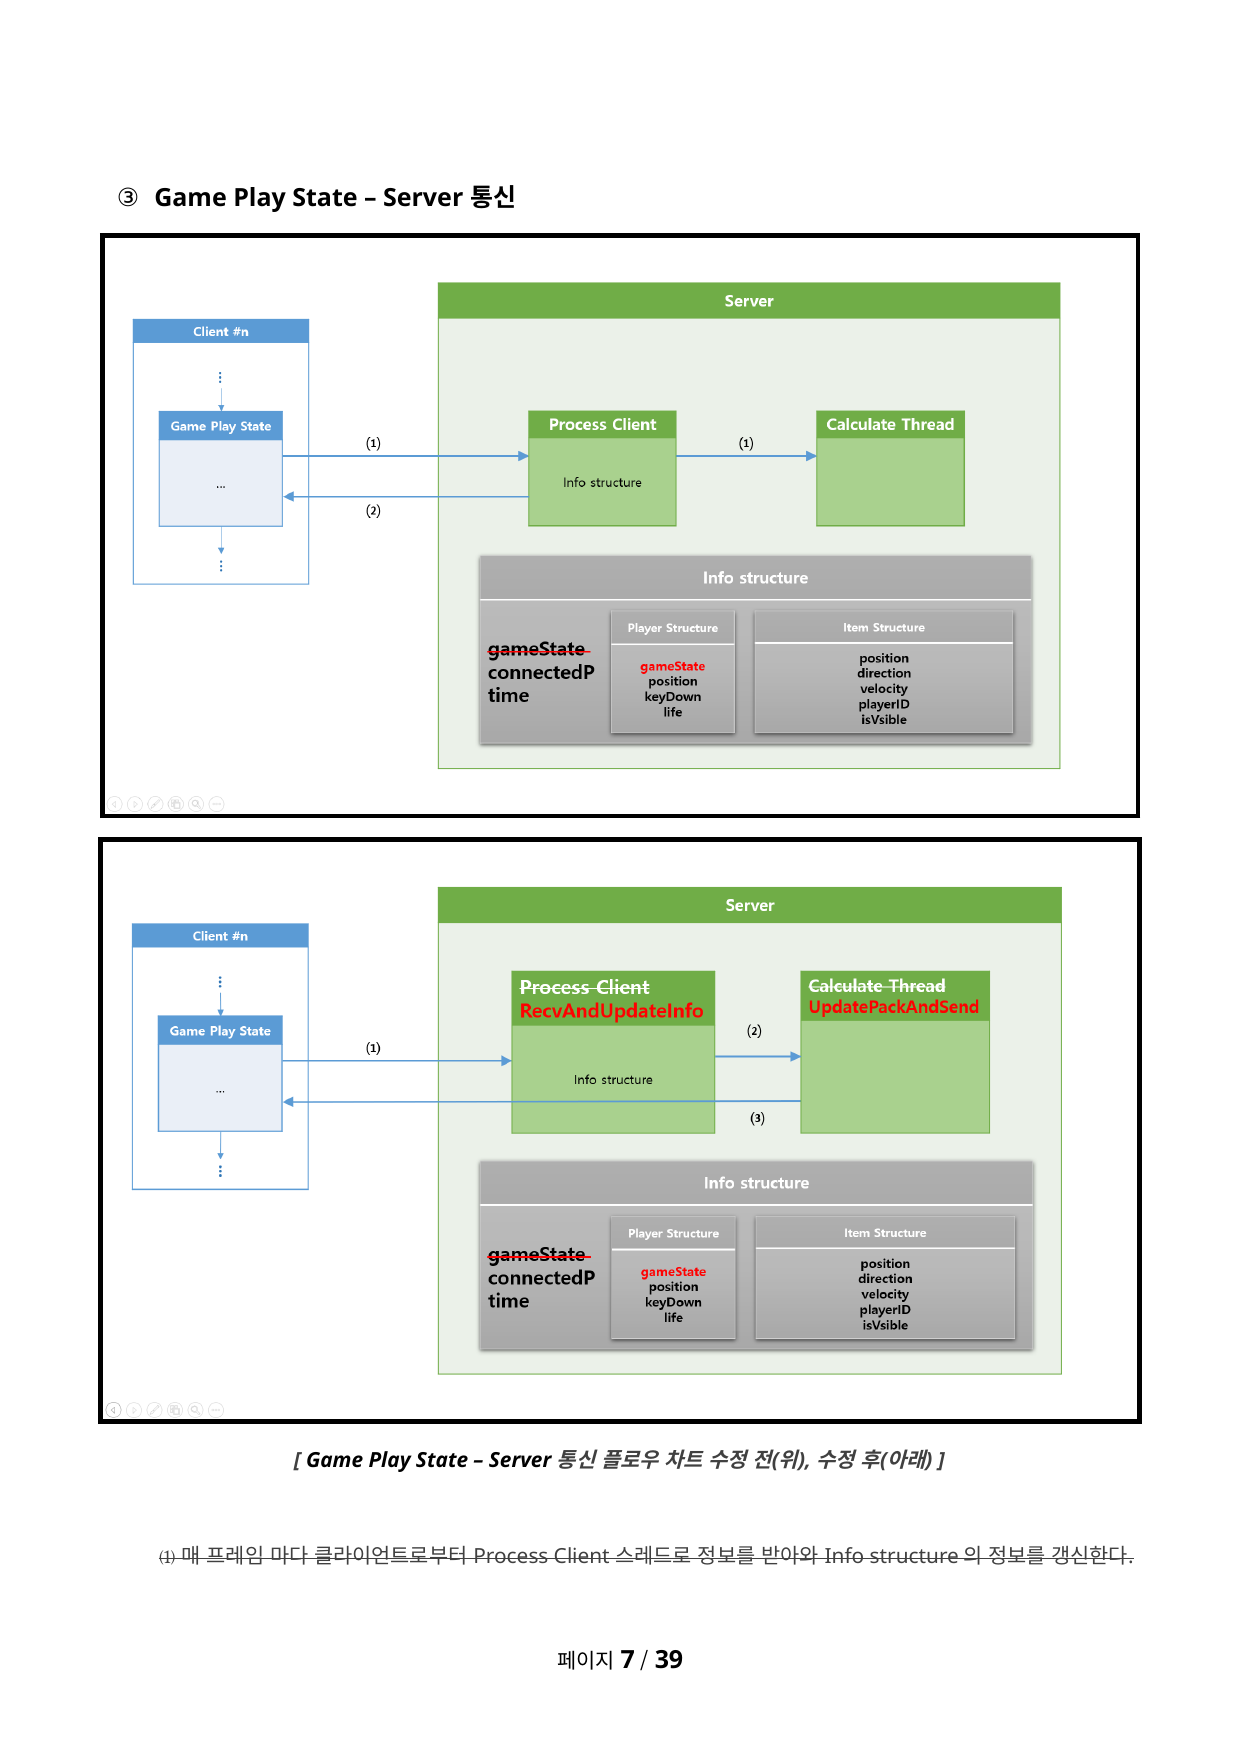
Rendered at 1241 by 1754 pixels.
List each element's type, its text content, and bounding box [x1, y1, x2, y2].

picture [105, 238, 1136, 814]
list Game Play State – Server 통신 [117, 177, 1165, 213]
picture [103, 842, 1137, 1419]
list [ Game Play State – Server 통신 플로우 차트 수정 전(위), 수정 후(아래) ] [75, 1443, 1165, 1473]
list ⑴ 매 프레임 마다 클라이언트로부터 Process Client 스레드로 정보를 받아와 Info structure의 정보를 갱신한다. [158, 1539, 1165, 1570]
